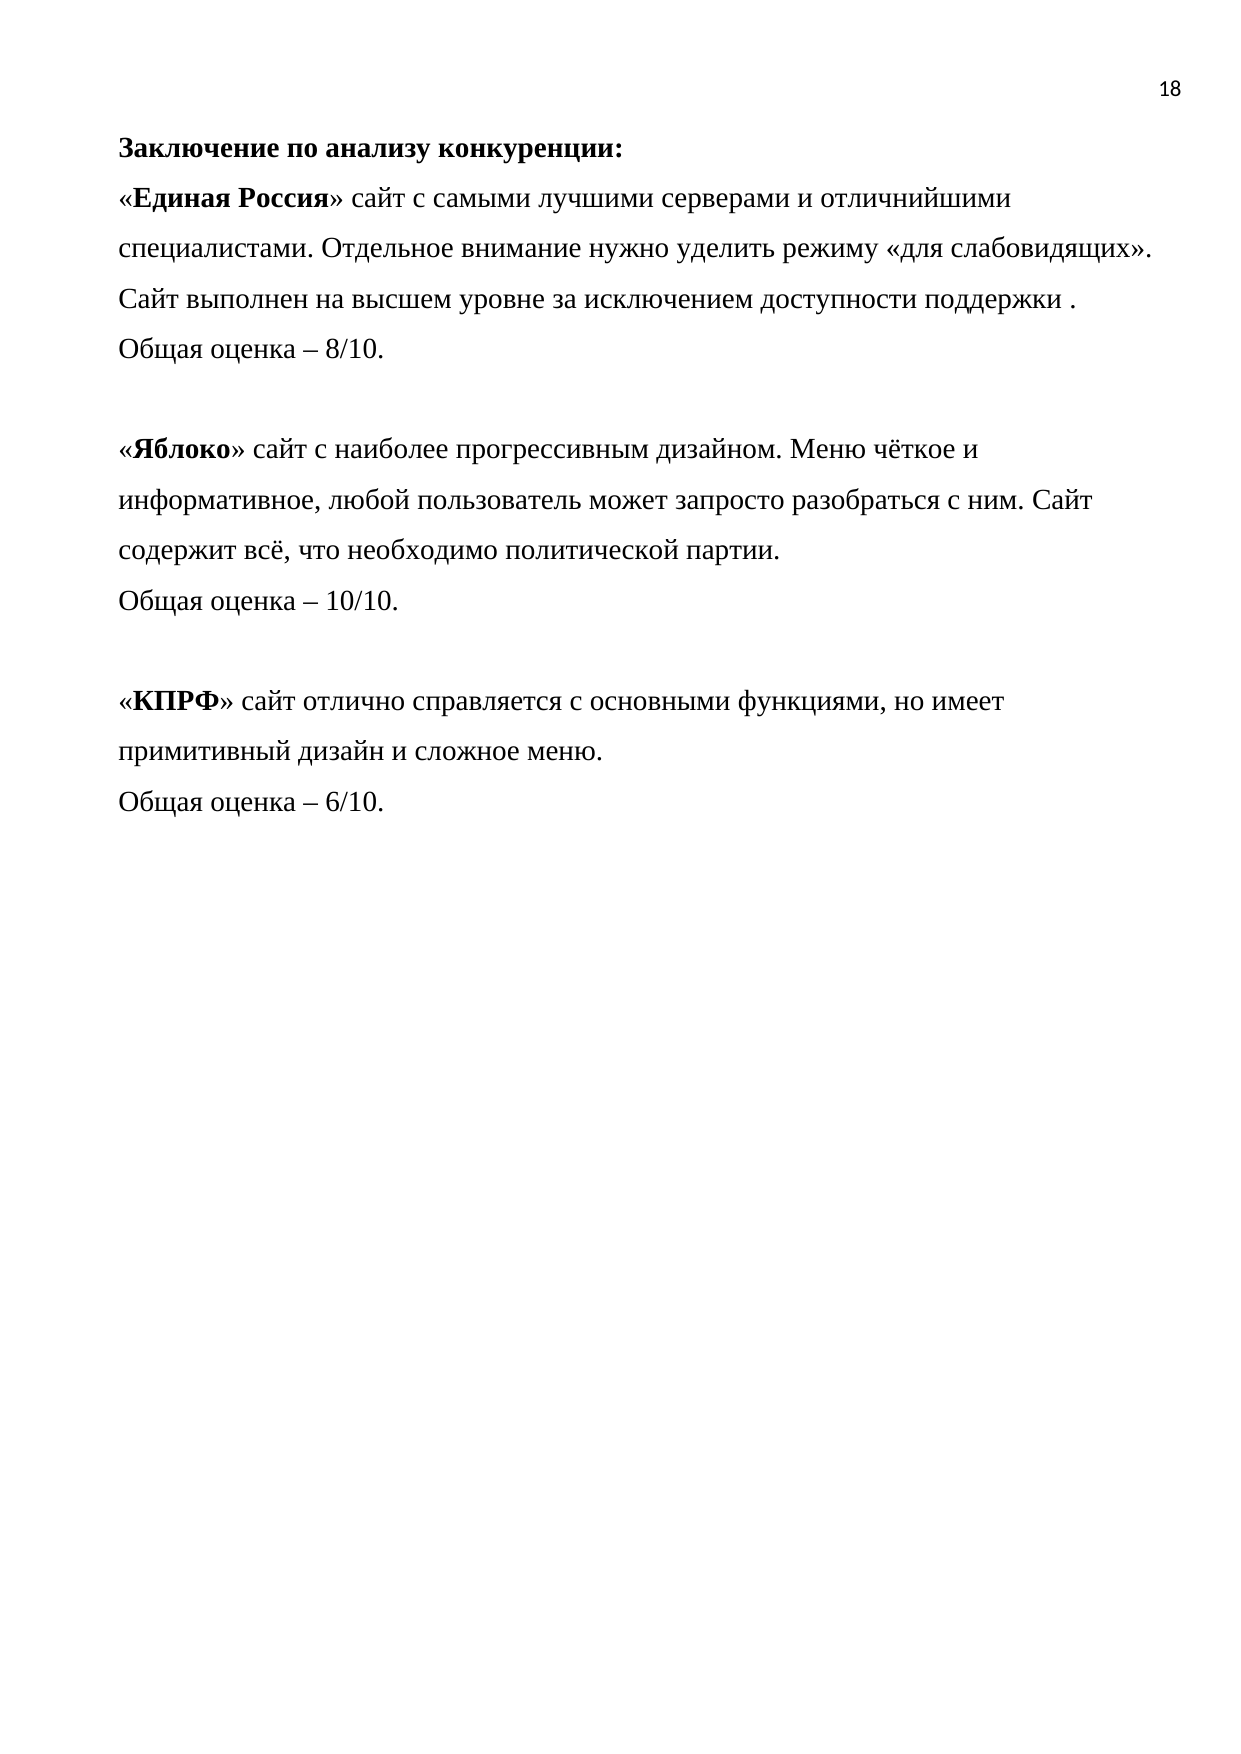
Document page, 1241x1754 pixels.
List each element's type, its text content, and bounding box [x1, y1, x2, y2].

text Заключение по анализу конкуренции: «Единая Россия» сайт с самыми лучшими серверами и отличнийшими специалистами. Отдельное внимание нужно уделить режиму «для слабовидящих». Сайт выполнен на высшем уровне за исключением доступности поддержки . Общая оценка – 8/10. «Яблоко» сайт с наиболее прогрессивным дизайном. Меню чёткое и информативное, любой пользователь может запросто разобраться с ним. Сайт содержит всё, что необходимо политической партии. Общая оценка – 10/10. «КПРФ» сайт отлично справляется с основными функциями, но имеет примитивный дизайн и сложное меню. Общая оценка – 6/10. [118, 130, 1181, 817]
